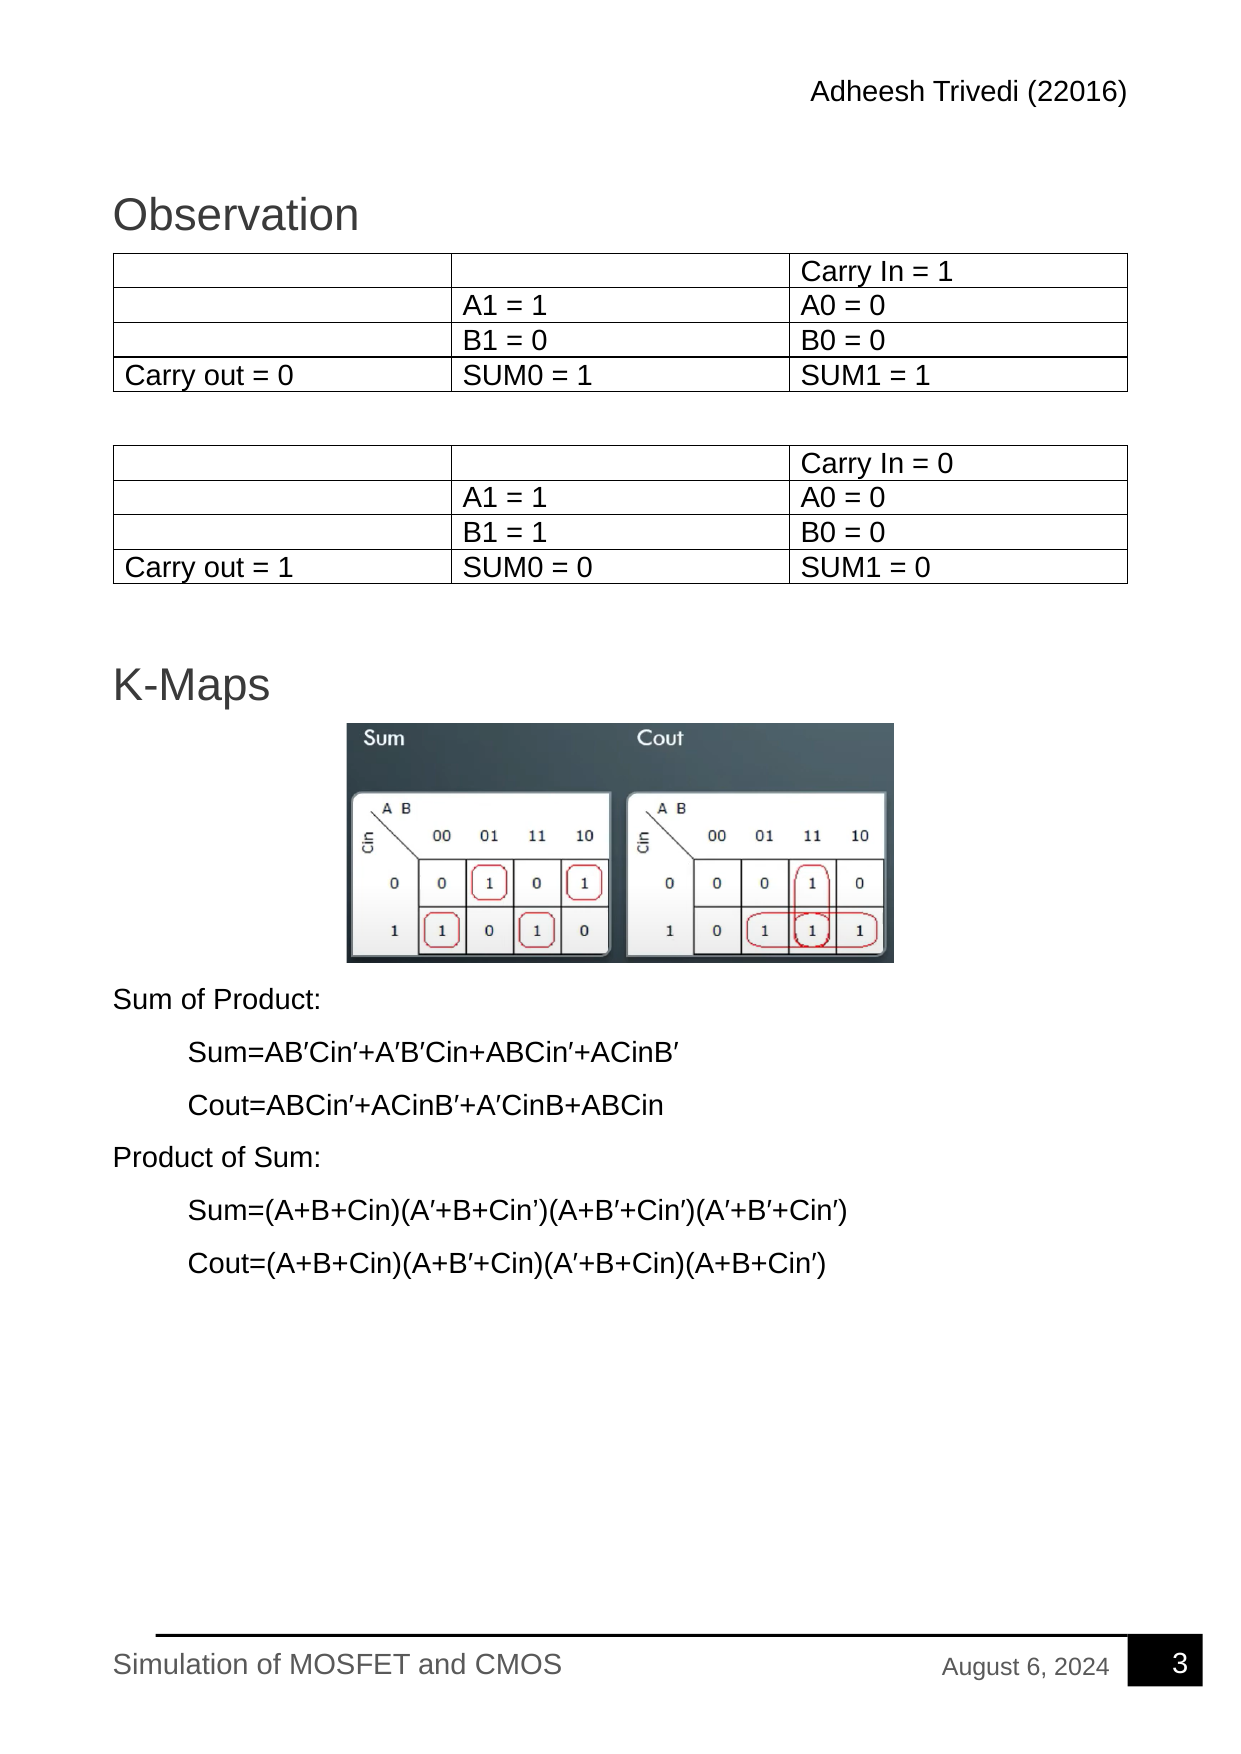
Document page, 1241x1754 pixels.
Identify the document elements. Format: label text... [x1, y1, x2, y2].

table_cell SUM0 = 0 [452, 550, 789, 583]
table_cell SUM1 = 1 [790, 358, 1127, 391]
table_cell B1 = 1 [452, 515, 789, 549]
table_cell [114, 323, 451, 356]
table_header [114, 254, 451, 287]
subtitle K-Maps [112, 658, 1128, 711]
table_header Carry In = 1 [790, 254, 1127, 287]
table_header Carry In = 0 [790, 446, 1127, 479]
table_header [452, 446, 789, 479]
table_cell [114, 481, 451, 514]
table_cell A0 = 0 [790, 481, 1127, 514]
table_cell A1 = 1 [452, 288, 789, 322]
subtitle Observation [112, 187, 1128, 240]
text Sum=AB′Cin′+A′B′Cin+ABCin′+ACinB′ [112, 1035, 1128, 1068]
table_cell B0 = 0 [790, 323, 1127, 356]
table_cell SUM0 = 1 [452, 358, 789, 391]
table_header [114, 446, 451, 479]
text Cout=(A+B+Cin)(A+B′+Cin)(A′+B+Cin)(A+B+Cin′) [112, 1246, 1128, 1279]
table_cell A1 = 1 [452, 481, 789, 514]
table_cell B0 = 0 [790, 515, 1127, 549]
table_cell B1 = 0 [452, 323, 789, 356]
table_cell A0 = 0 [790, 288, 1127, 322]
table_cell [114, 515, 451, 549]
table_cell Carry out = 0 [114, 358, 451, 391]
table_header [452, 254, 789, 287]
text Sum=(A+B+Cin)(A′+B+Cin’)(A+B′+Cin′)(A′+B′+Cin′) [112, 1193, 1128, 1227]
text Sum of Product: [112, 982, 1128, 1015]
text Cout=ABCin′+ACinB′+A′CinB+ABCin [112, 1087, 1128, 1121]
picture [346, 723, 894, 963]
table_cell [114, 288, 451, 322]
table_cell Carry out = 1 [114, 550, 451, 583]
text Product of Sum: [112, 1140, 1128, 1174]
table_cell SUM1 = 0 [790, 550, 1127, 583]
